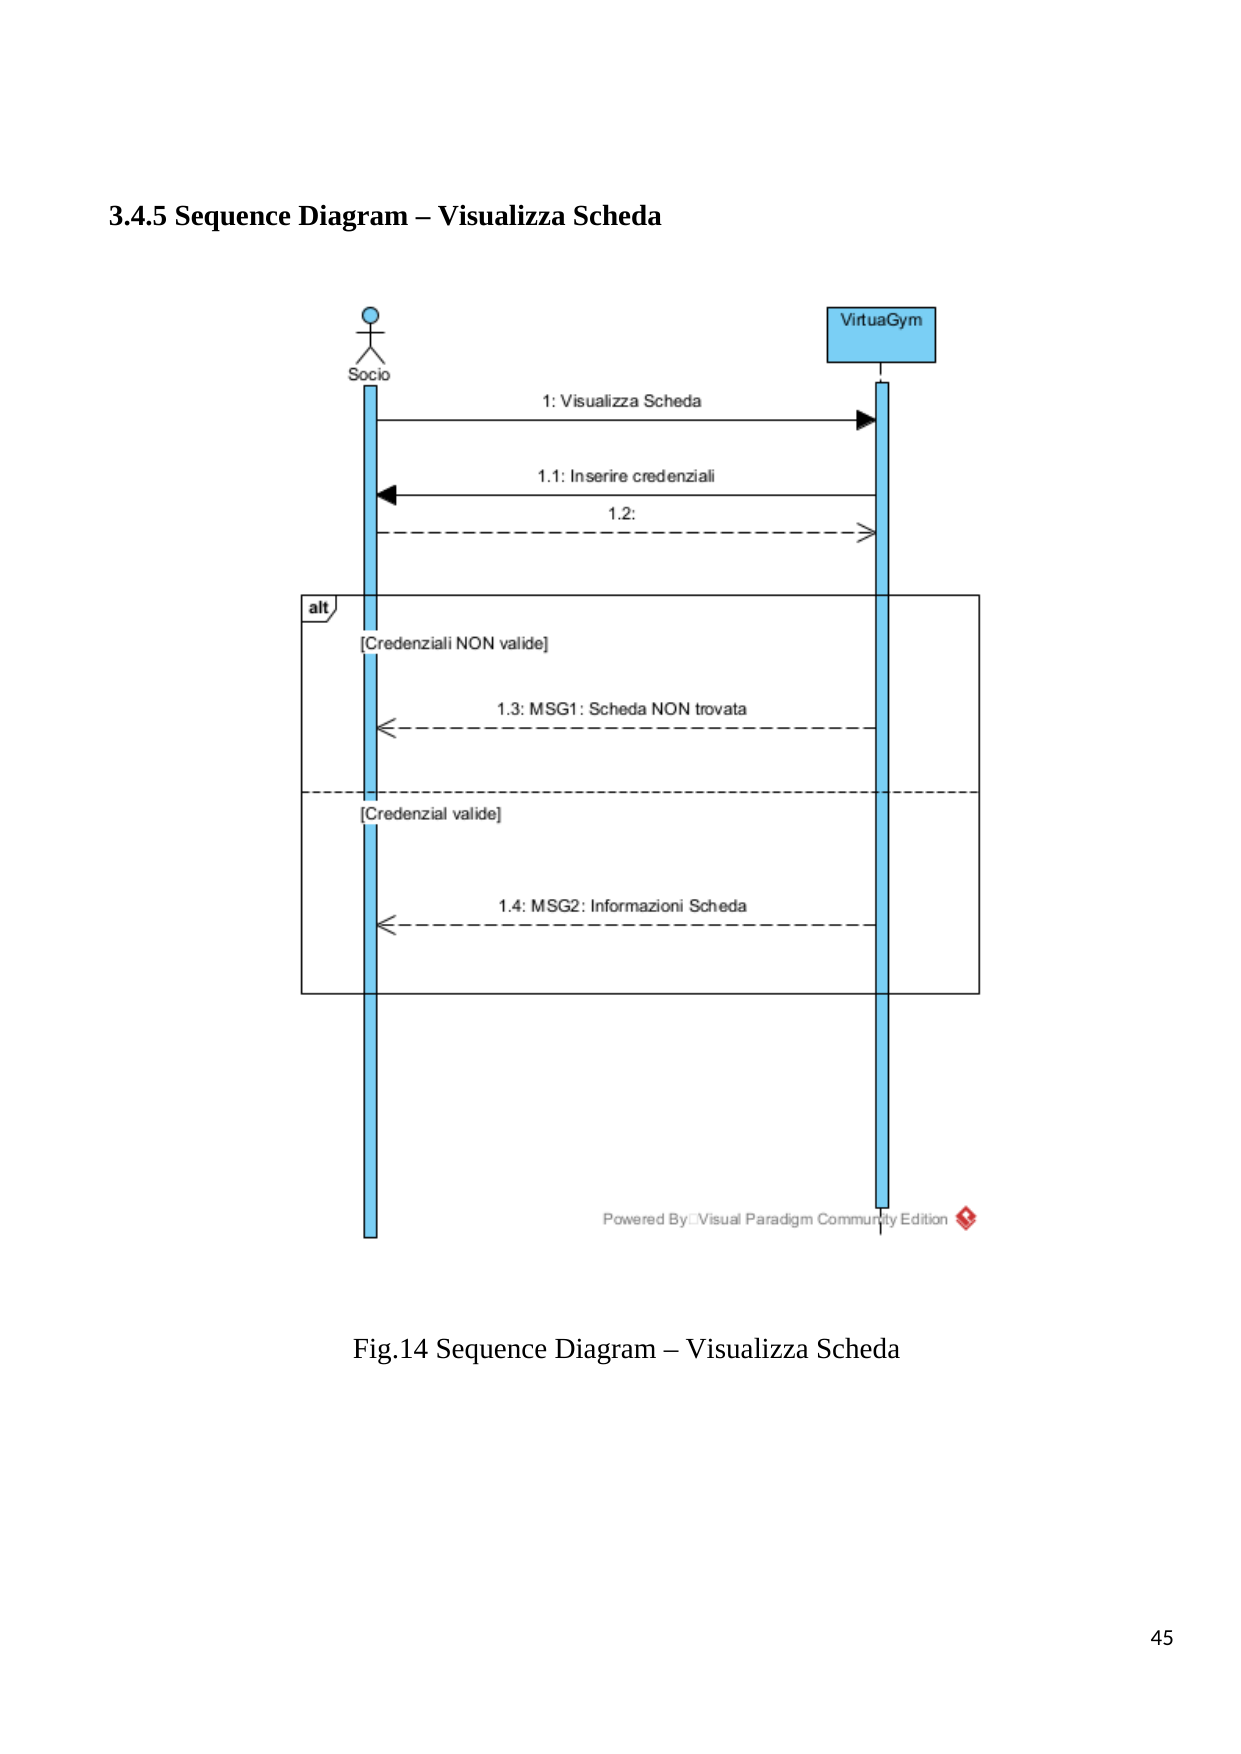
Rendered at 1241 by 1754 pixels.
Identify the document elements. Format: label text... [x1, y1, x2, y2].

text Fig.14 Sequence Diagram – Visualizza Scheda [79, 1332, 1173, 1365]
subtitle 3.4.5 Sequence Diagram – Visualizza Scheda [109, 198, 1174, 231]
picture [298, 304, 985, 1245]
